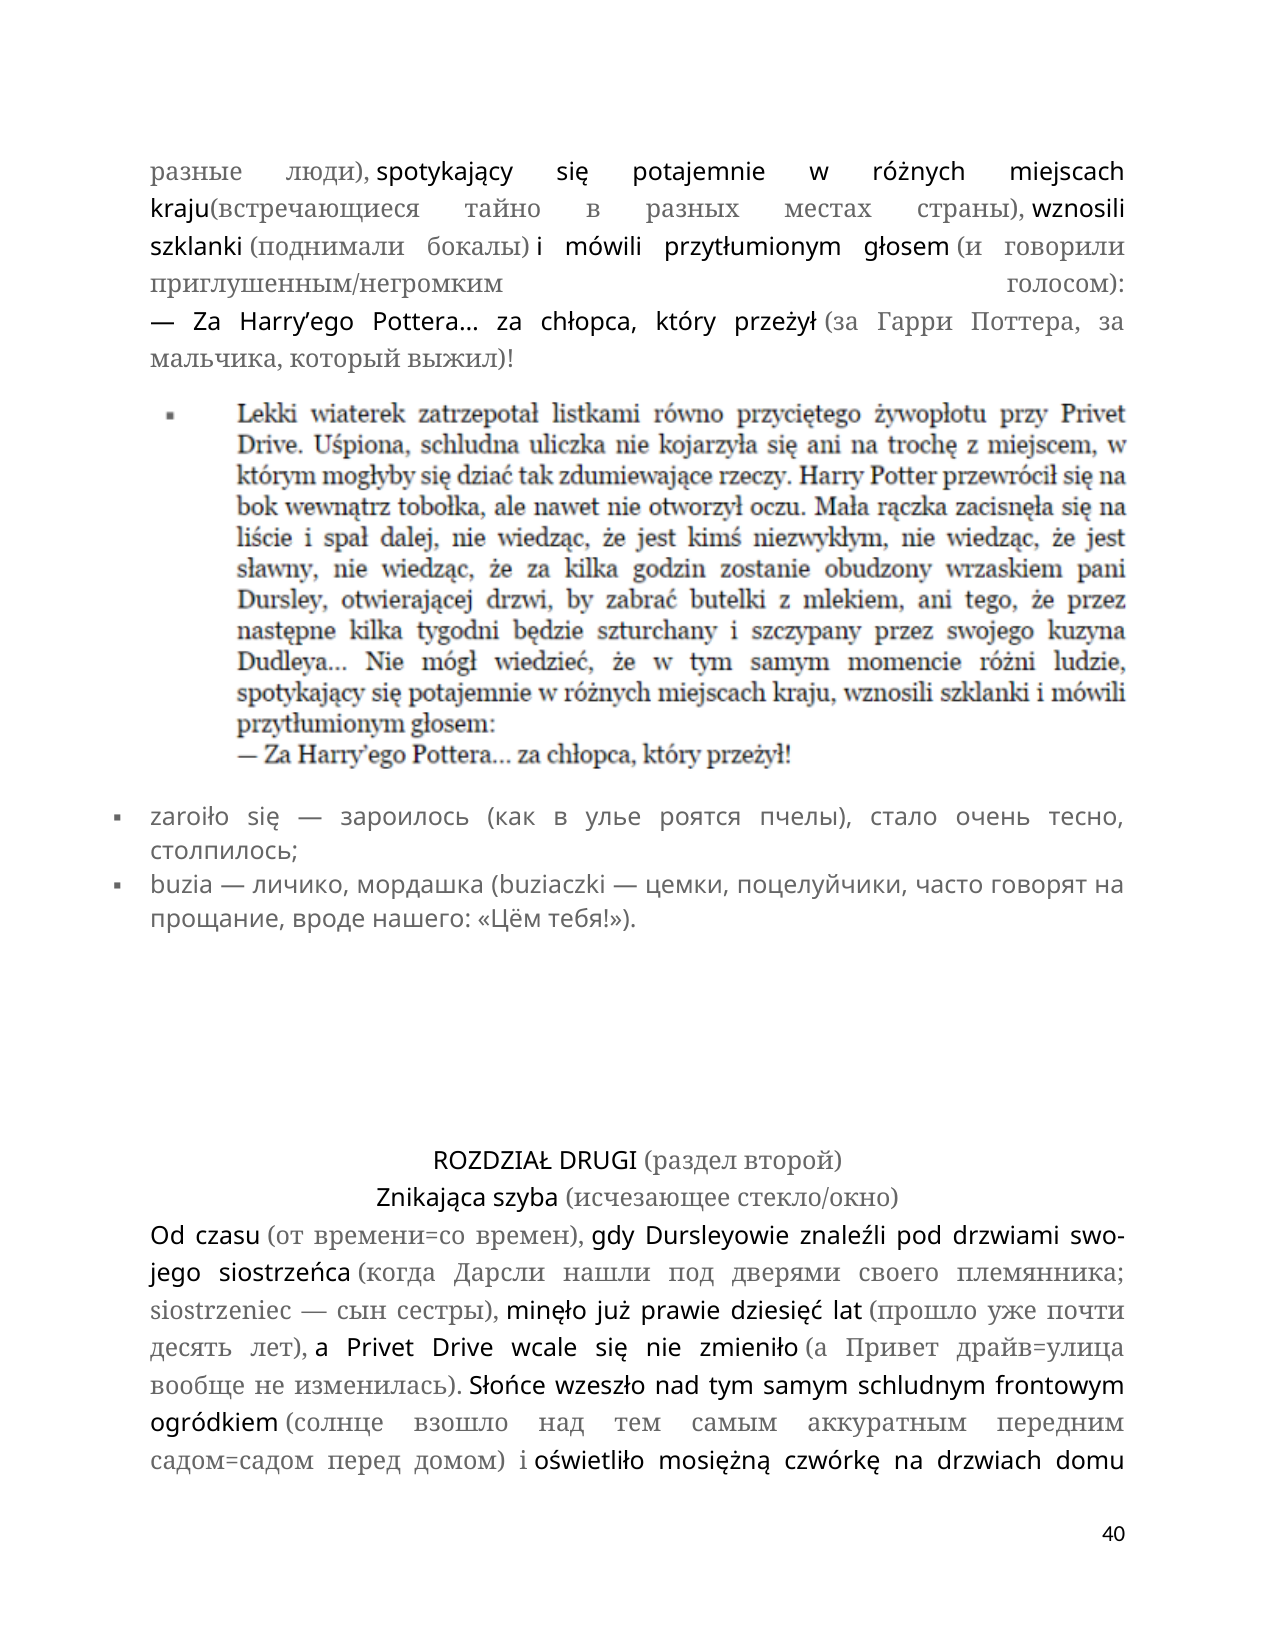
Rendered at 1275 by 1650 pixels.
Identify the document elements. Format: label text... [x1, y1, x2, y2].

text ROZDZIAŁ DRUGI (раздел второй) Znikająca szyba (исчезающее стекло/окно) [150, 1139, 1125, 1214]
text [150, 1214, 1125, 1477]
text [150, 150, 1125, 375]
picture [150, 390, 1152, 783]
list buzia — личико, мордашка (buziaczki — цемки, поцелуйчики, часто говорят на прощание, вроде нашего: «Цём тебя!»). [112, 867, 1125, 935]
list zaroiło się — зароилось (как в улье роятся пчелы), стало очень тесно, столпилось; [112, 798, 1125, 867]
